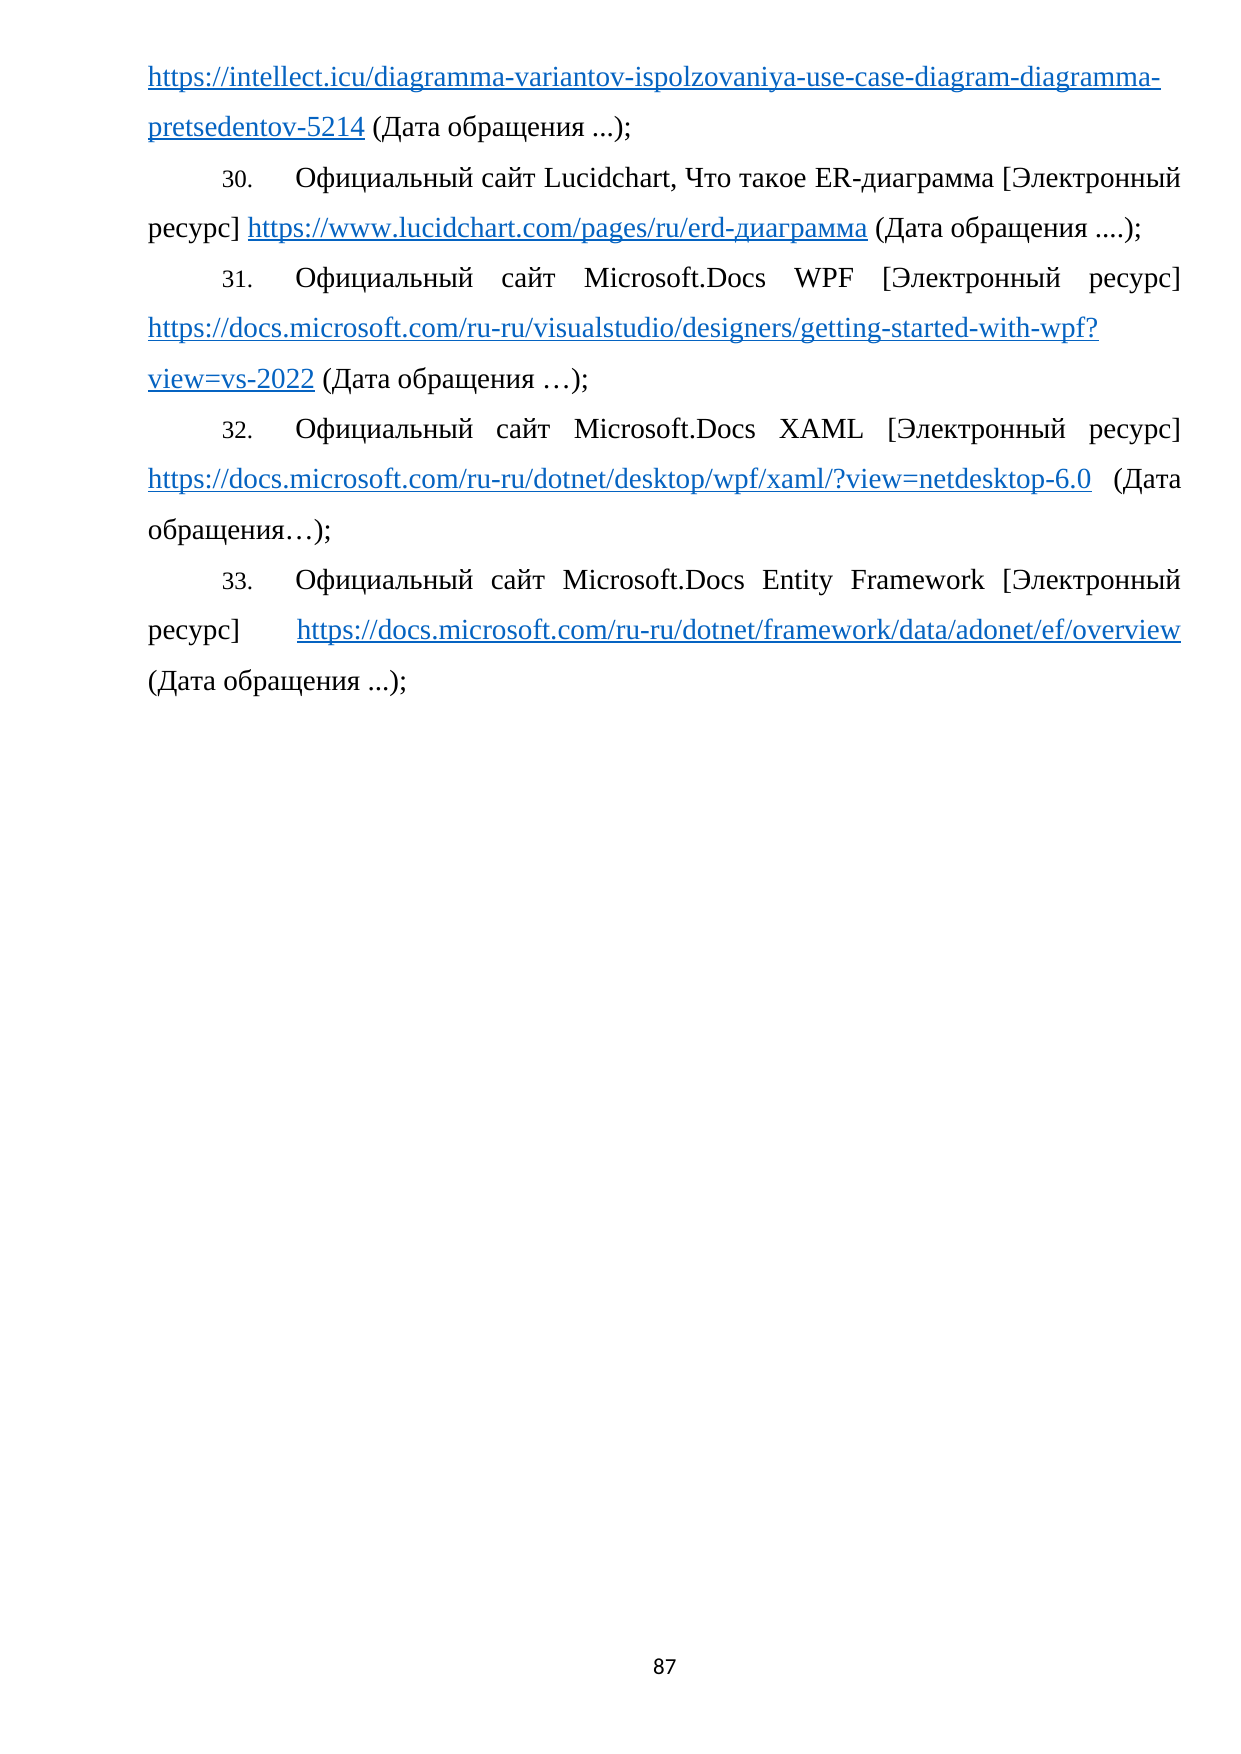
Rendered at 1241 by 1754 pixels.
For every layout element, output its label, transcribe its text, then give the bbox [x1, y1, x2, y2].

list Официальный сайт Microsoft.Docs XAML [Электронный ресурс] https://docs.microsoft.com/ru-ru/dotnet/desktop/wpf/xaml/?view=netdesktop-6.0 (Дата обращения…); [148, 411, 1181, 545]
list Официальный сайт Lucidchart, Что такое ER-диаграмма [Электронный ресурс] https://www.lucidchart.com/pages/ru/erd-диаграмма (Дата обращения ....); [148, 160, 1181, 243]
list Официальный сайт Microsoft.Docs Entity Framework [Электронный ресурс] https://docs.microsoft.com/ru-ru/dotnet/framework/data/adonet/ef/overview (Дата обращения ...); [148, 562, 1181, 696]
list Официальный сайт Microsoft.Docs WPF [Электронный ресурс] https://docs.microsoft.com/ru-ru/visualstudio/designers/getting-started-with-wpf?view=vs-2022 (Дата обращения …); [148, 260, 1181, 394]
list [148, 59, 1181, 143]
